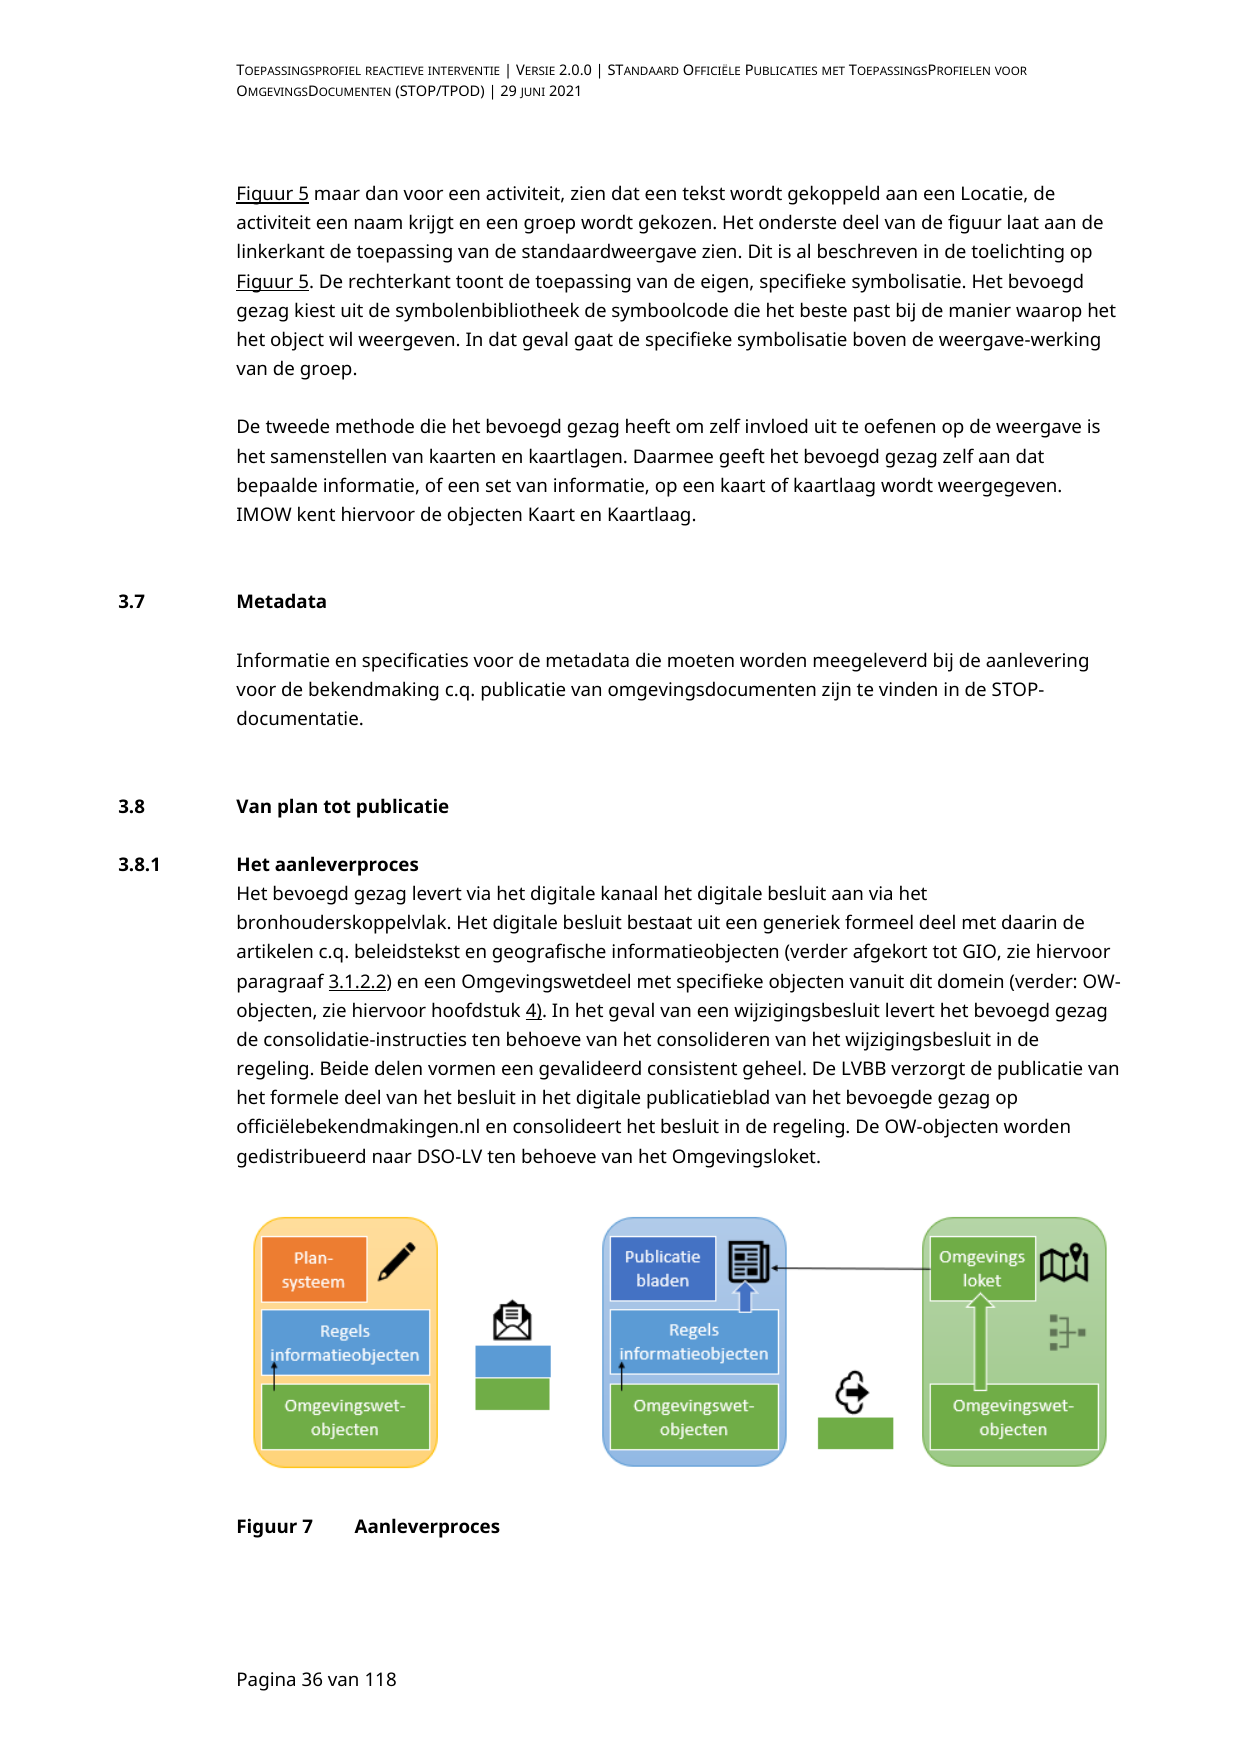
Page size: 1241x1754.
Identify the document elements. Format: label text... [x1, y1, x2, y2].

text De tweede methode die het bevoegd gezag heeft om zelf invloed uit te oefenen op de weergave is het samenstellen van kaarten en kaartlagen. Daarmee geeft het bevoegd gezag zelf aan dat bepaalde informatie, of een set van informatie, op een kaart of kaartlaag wordt weergegeven. IMOW kent hiervoor de objecten Kaart en Kaartlaag. [236, 411, 1122, 527]
picture [236, 1198, 1123, 1482]
subtitle Het aanleverproces [118, 848, 1122, 877]
subtitle Metadata [118, 586, 1122, 615]
text Informatie en specificaties voor de metadata die moeten worden meegeleverd bij de aanlevering voor de bekendmaking c.q. publicatie van omgevingsdocumenten zijn te vinden in de STOP-documentatie. [236, 644, 1122, 731]
text Het bevoegd gezag levert via het digitale kanaal het digitale besluit aan via het bronhouderskoppelvlak. Het digitale besluit bestaat uit een generiek formeel deel met daarin de artikelen c.q. beleidstekst en geografische informatieobjecten (verder afgekort tot GIO, zie hiervoor paragraaf 6.1.2.2) en een Omgevingswetdeel met specifieke objecten vanuit dit domein (verder: OW-objecten, zie hiervoor hoofdstuk 7). In het geval van een wijzigingsbesluit levert het bevoegd gezag de consolidatie-instructies ten behoeve van het consolideren van het wijzigingsbesluit in de regeling. Beide delen vormen een gevalideerd consistent geheel. De LVBB verzorgt de publicatie van het formele deel van het besluit in het digitale publicatieblad van het bevoegde gezag op officiëlebekendmakingen.nl en consolideert het besluit in de regeling. De OW-objecten worden gedistribueerd naar DSO-LV ten behoeve van het Omgevingsloket. [236, 877, 1122, 1169]
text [236, 177, 1122, 381]
subtitle Van plan tot publicatie [118, 790, 1122, 819]
text Aanleverproces [236, 1510, 1122, 1539]
